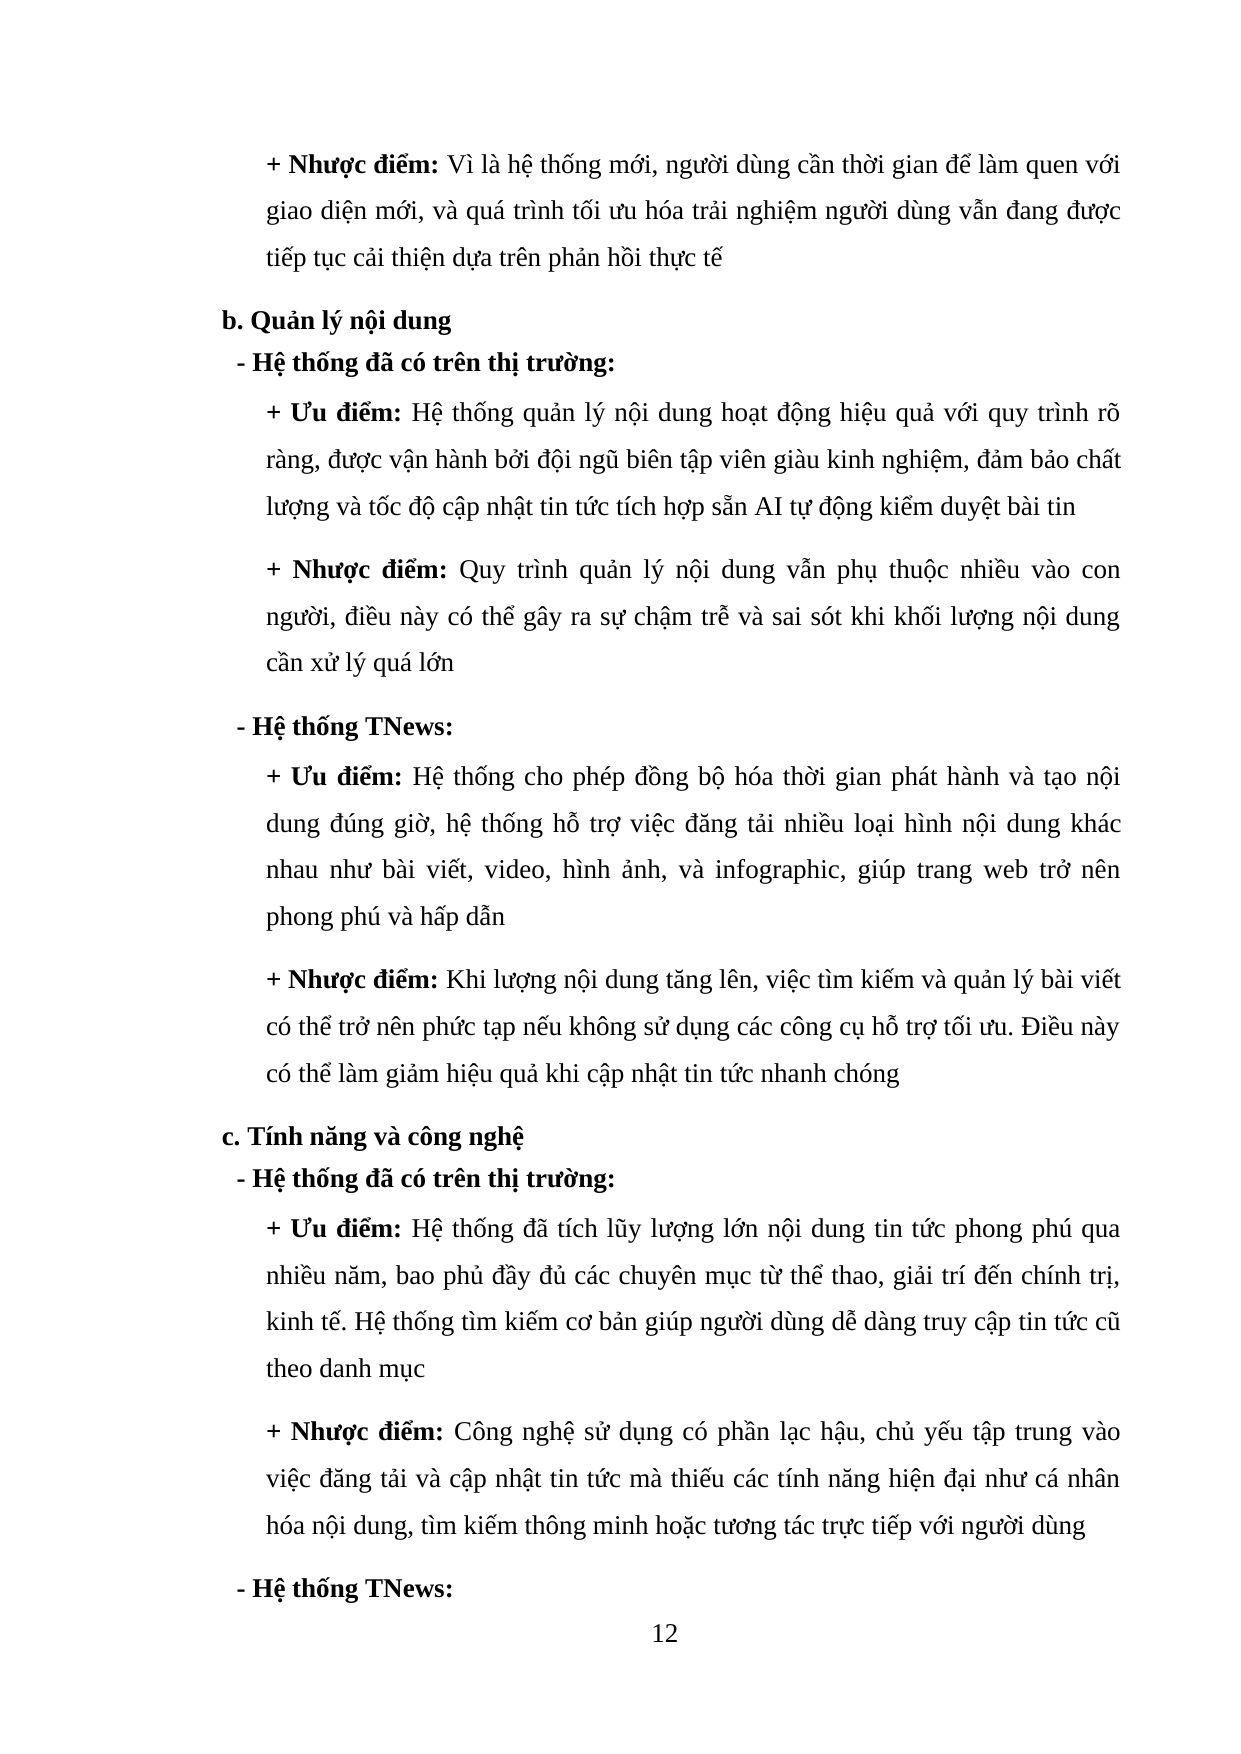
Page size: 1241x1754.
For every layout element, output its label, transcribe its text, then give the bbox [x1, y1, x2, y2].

text + Nhược điểm: Khi lượng nội dung tăng lên, việc tìm kiếm và quản lý bài viết có thể trở nên phức tạp nếu không sử dụng các công cụ hỗ trợ tối ưu. Điều này có thể làm giảm hiệu quả khi cập nhật tin tức nhanh chóng [266, 963, 1122, 1088]
text - Hệ thống TNews: [236, 710, 1122, 741]
text - Hệ thống đã có trên thị trường: [236, 1162, 1122, 1193]
subtitle c. Tính năng và công nghệ [222, 1120, 1122, 1151]
text + Nhược điểm: Công nghệ sử dụng có phần lạc hậu, chủ yếu tập trung vào việc đăng tải và cập nhật tin tức mà thiếu các tính năng hiện đại như cá nhân hóa nội dung, tìm kiếm thông minh hoặc tương tác trực tiếp với người dùng [266, 1415, 1122, 1540]
text + Ưu điểm: Hệ thống cho phép đồng bộ hóa thời gian phát hành và tạo nội dung đúng giờ, hệ thống hỗ trợ việc đăng tải nhiều loại hình nội dung khác nhau như bài viết, video, hình ảnh, và infographic, giúp trang web trở nên phong phú và hấp dẫn [266, 760, 1122, 931]
text - Hệ thống đã có trên thị trường: [236, 346, 1122, 377]
text - Hệ thống TNews: [236, 1572, 1122, 1603]
text + Ưu điểm: Hệ thống đã tích lũy lượng lớn nội dung tin tức phong phú qua nhiều năm, bao phủ đầy đủ các chuyên mục từ thể thao, giải trí đến chính trị, kinh tế. Hệ thống tìm kiếm cơ bản giúp người dùng dễ dàng truy cập tin tức cũ theo danh mục [266, 1212, 1122, 1383]
text + Nhược điểm: Vì là hệ thống mới, người dùng cần thời gian để làm quen với giao diện mới, và quá trình tối ưu hóa trải nghiệm người dùng vẫn đang được tiếp tục cải thiện dựa trên phản hồi thực tế [266, 148, 1122, 272]
subtitle b. Quản lý nội dung [222, 304, 1122, 336]
text + Ưu điểm: Hệ thống quản lý nội dung hoạt động hiệu quả với quy trình rõ ràng, được vận hành bởi đội ngũ biên tập viên giàu kinh nghiệm, đảm bảo chất lượng và tốc độ cập nhật tin tức tích hợp sẵn AI tự động kiểm duyệt bài tin [266, 396, 1122, 521]
text + Nhược điểm: Quy trình quản lý nội dung vẫn phụ thuộc nhiều vào con người, điều này có thể gây ra sự chậm trễ và sai sót khi khối lượng nội dung cần xử lý quá lớn [266, 553, 1122, 678]
